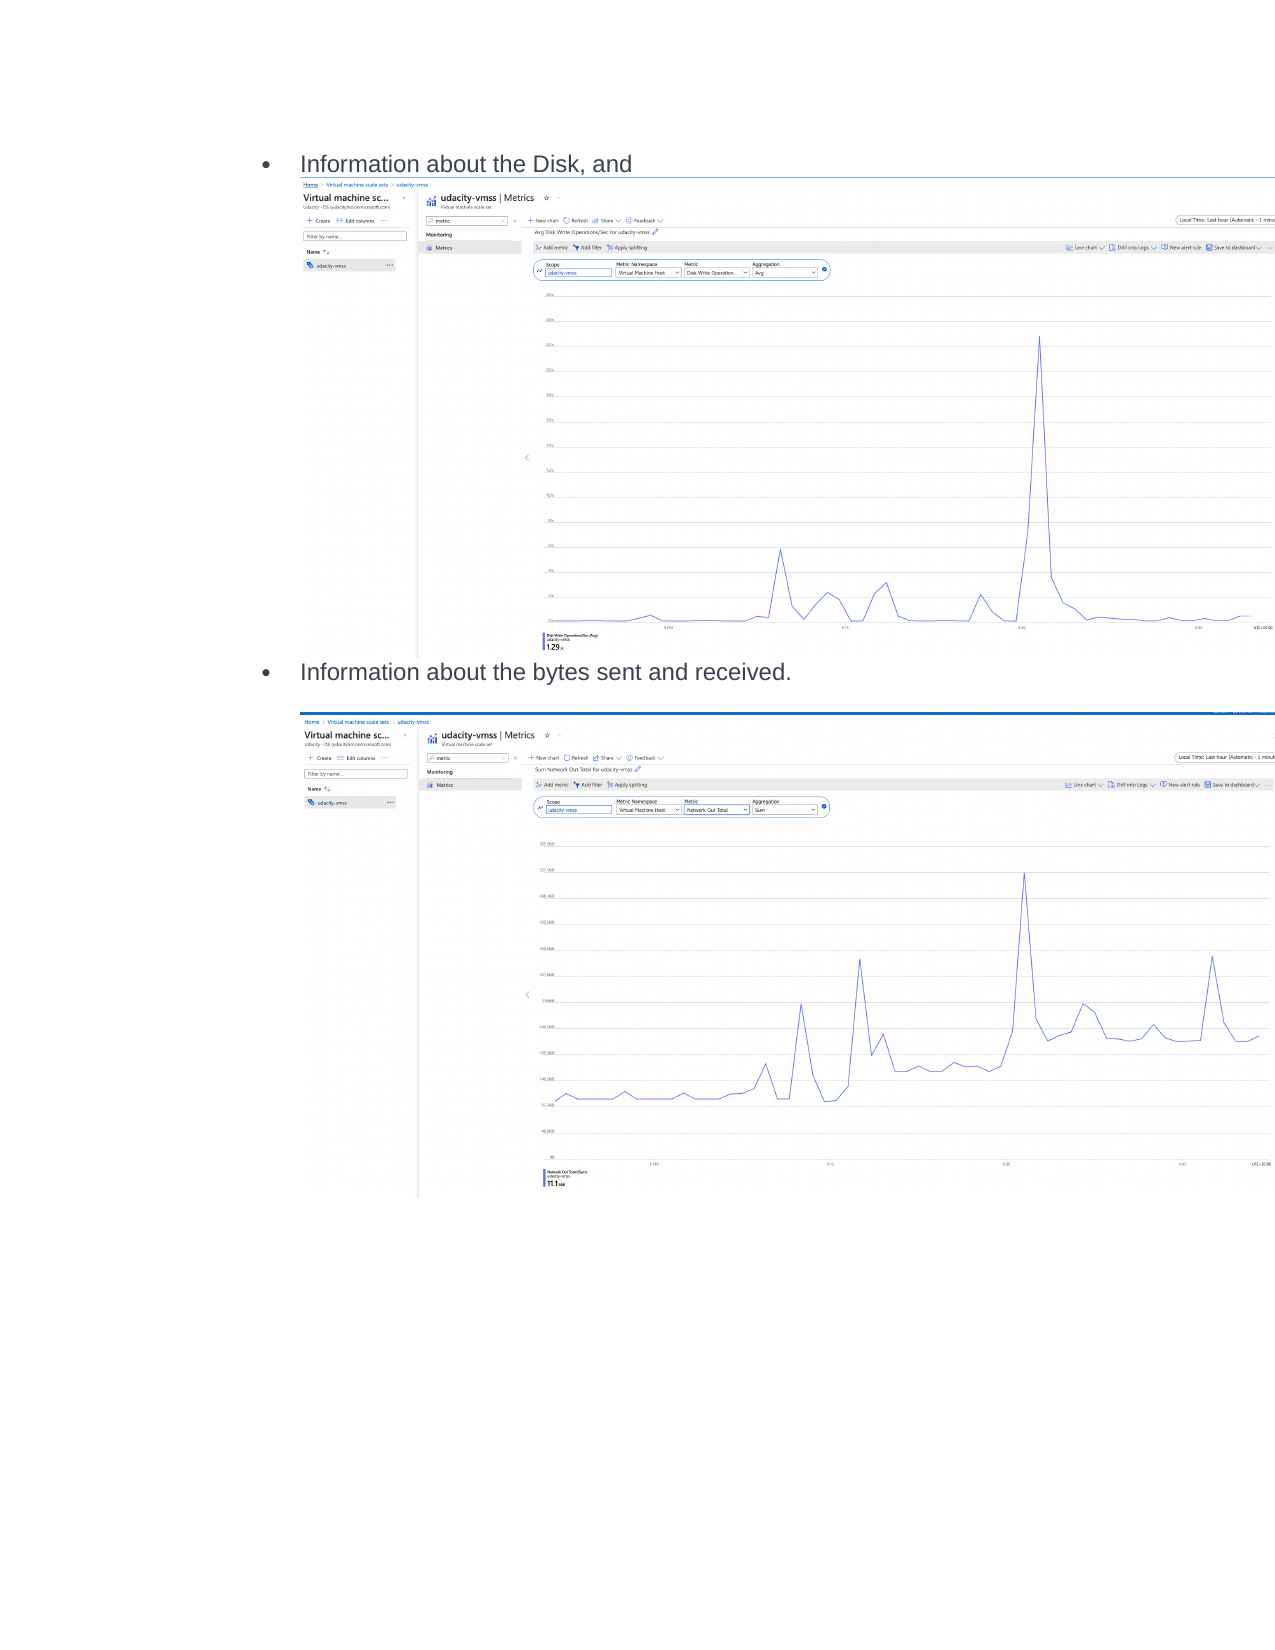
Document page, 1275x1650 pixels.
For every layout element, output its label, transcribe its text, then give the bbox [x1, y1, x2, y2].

picture [300, 177, 1275, 658]
picture [300, 712, 1275, 1198]
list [262, 658, 1125, 1197]
